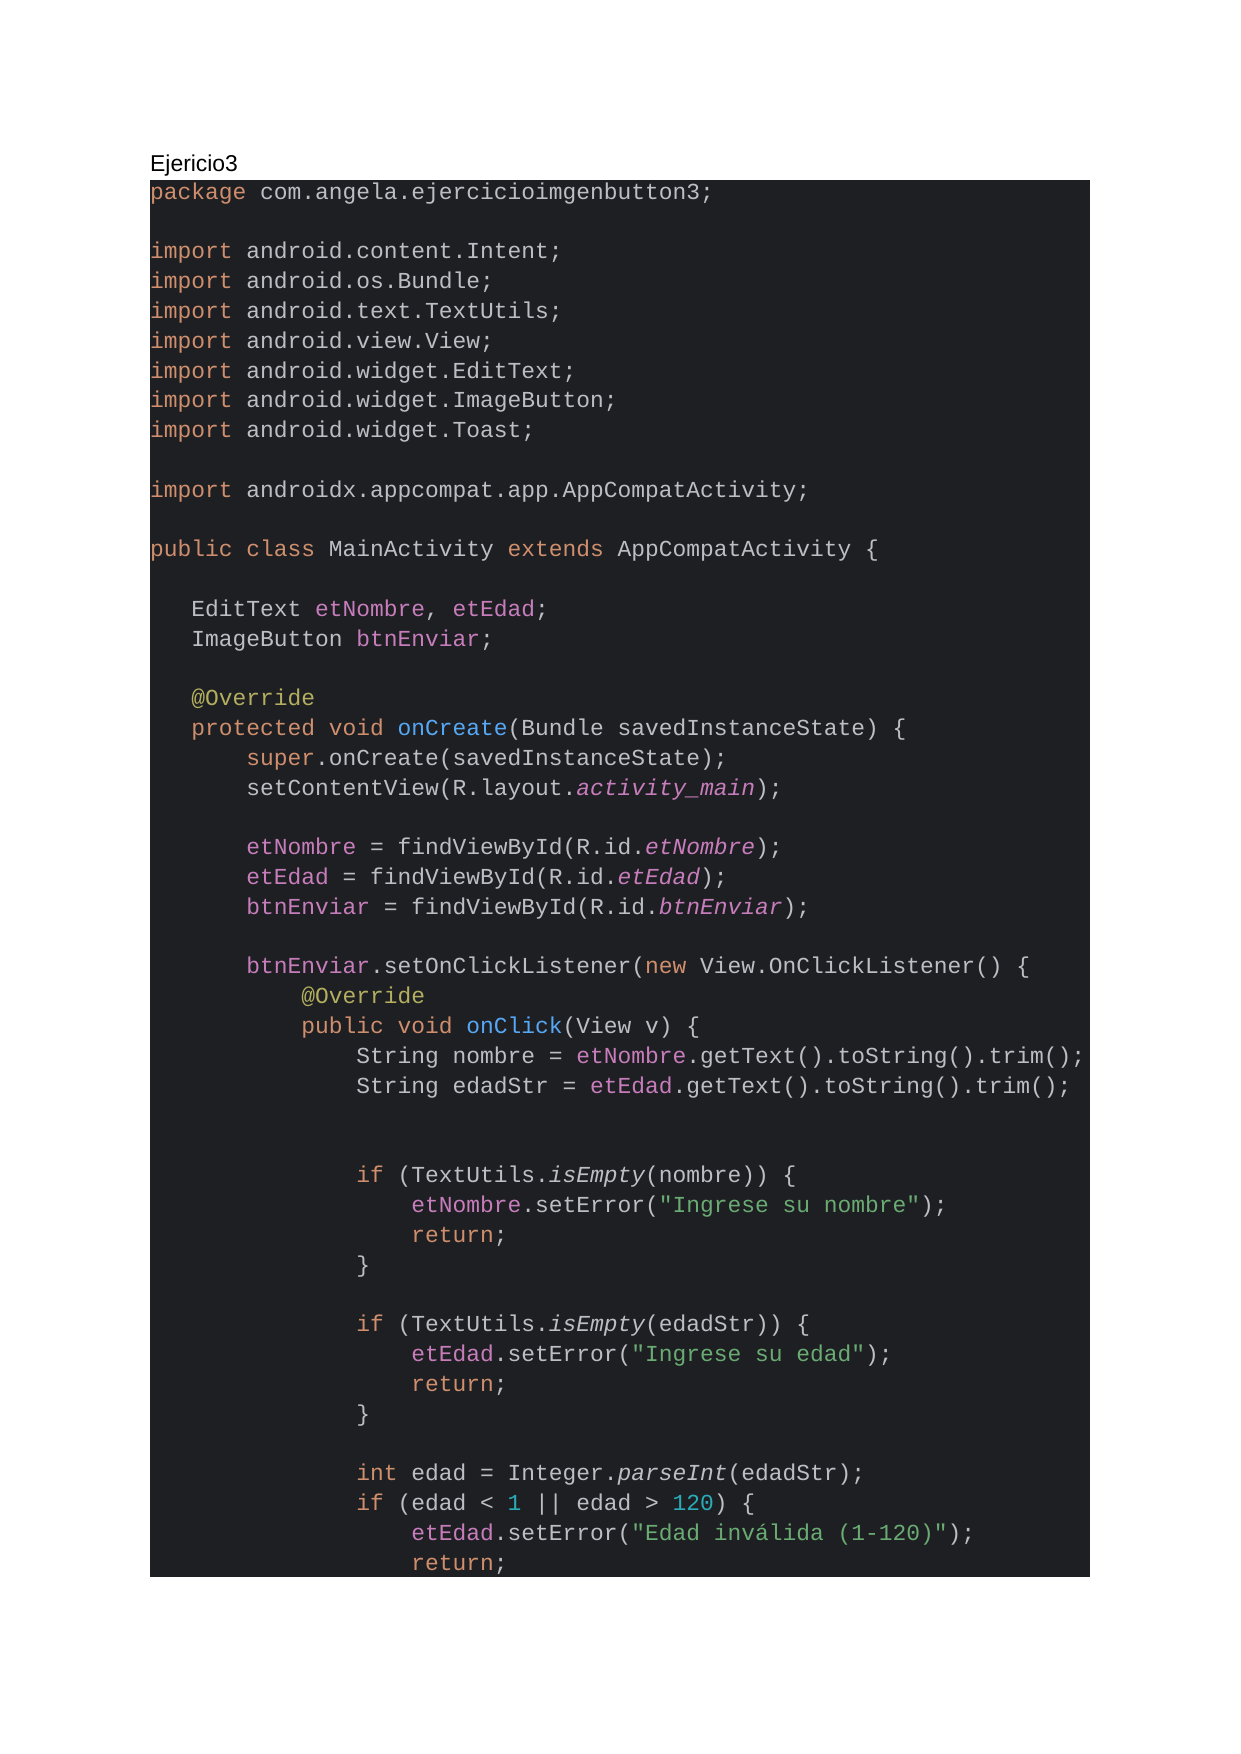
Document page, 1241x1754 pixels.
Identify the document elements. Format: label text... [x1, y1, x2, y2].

text int edad = Integer.parseInt(edadStr); [150, 1462, 1090, 1488]
text if (TextUtils.isEmpty(nombre)) { [150, 1164, 1090, 1190]
text import android.widget.ImageButton; [150, 389, 1090, 415]
text import android.widget.EditText; [150, 359, 1090, 385]
text etNombre.setError("Ingrese su nombre"); [150, 1193, 1090, 1219]
text super.onCreate(savedInstanceState); [150, 746, 1090, 772]
text etEdad.setError("Ingrese su edad"); [150, 1342, 1090, 1368]
text import android.text.TextUtils; [150, 299, 1090, 325]
text if (edad < 1 || edad > 120) { [150, 1491, 1090, 1517]
text if (TextUtils.isEmpty(edadStr)) { [150, 1313, 1090, 1339]
text import android.os.Bundle; [150, 269, 1090, 296]
text protected void onCreate(Bundle savedInstanceState) { [150, 716, 1090, 742]
text import android.widget.Toast; [150, 418, 1090, 444]
text btnEnviar.setOnClickListener(new View.OnClickListener() { [150, 955, 1090, 981]
text ImageButton btnEnviar; [150, 627, 1090, 653]
text import android.content.Intent; [150, 240, 1090, 266]
text String edadStr = etEdad.getText().toString().trim(); [150, 1074, 1090, 1100]
text setContentView(R.layout.activity_main); [150, 776, 1090, 802]
text package com.angela.ejercicioimgenbutton3; [150, 180, 1090, 206]
text public class MainActivity extends AppCompatActivity { [150, 538, 1090, 564]
text import androidx.appcompat.app.AppCompatActivity; [150, 478, 1090, 504]
text etEdad.setError("Edad inválida (1-120)"); [150, 1521, 1090, 1547]
text @Override [150, 687, 1090, 713]
text String nombre = etNombre.getText().toString().trim(); [150, 1044, 1090, 1070]
text return; [150, 1551, 1090, 1577]
text Ejericio3 [150, 150, 1090, 176]
text return; [150, 1223, 1090, 1249]
text etNombre = findViewById(R.id.etNombre); [150, 836, 1090, 862]
text public void onClick(View v) { [150, 1014, 1090, 1040]
text } [150, 1402, 1090, 1428]
text etEdad = findViewById(R.id.etEdad); [150, 865, 1090, 891]
text EditText etNombre, etEdad; [150, 597, 1090, 623]
text btnEnviar = findViewById(R.id.btnEnviar); [150, 895, 1090, 921]
text return; [150, 1372, 1090, 1398]
text import android.view.View; [150, 329, 1090, 355]
text @Override [150, 984, 1090, 1011]
text } [150, 1253, 1090, 1279]
